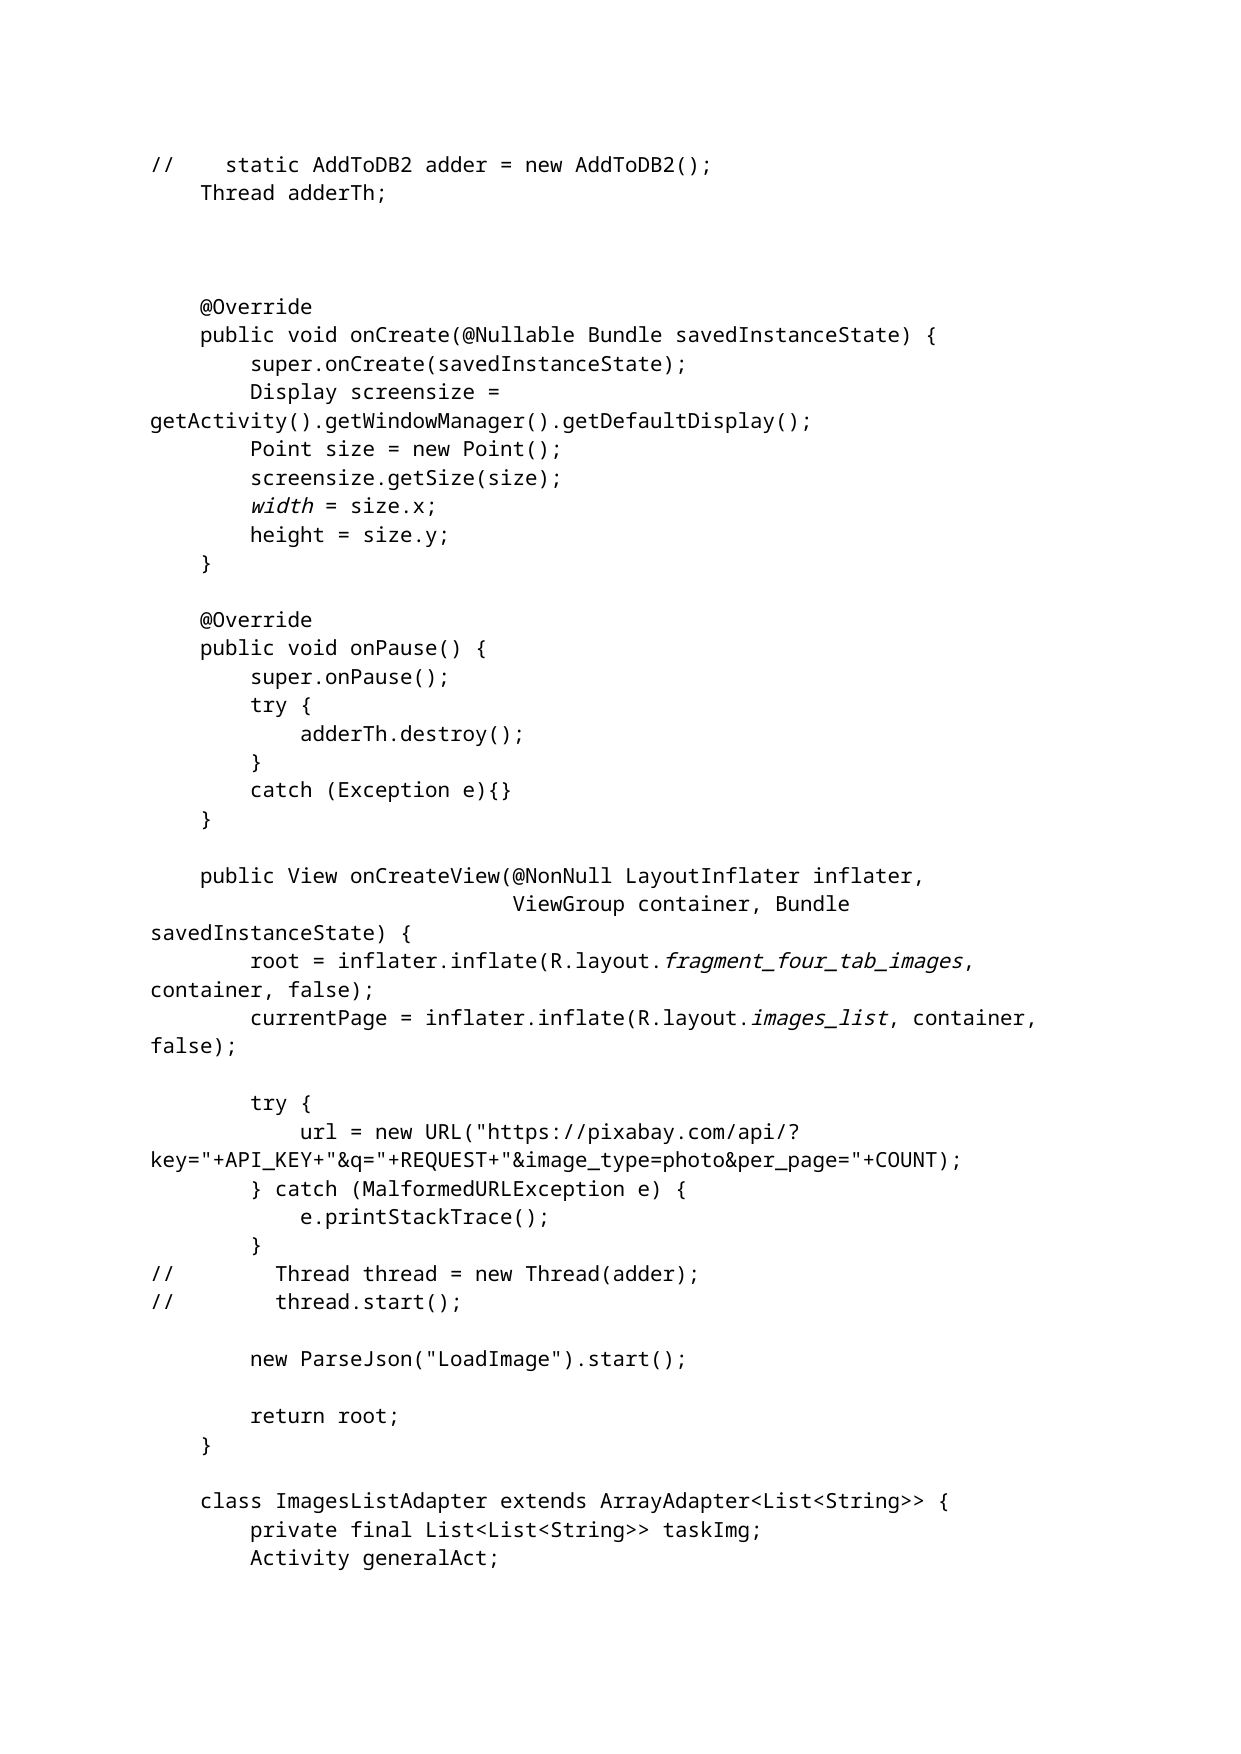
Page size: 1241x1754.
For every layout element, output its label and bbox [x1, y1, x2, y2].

text [150, 150, 1090, 1600]
